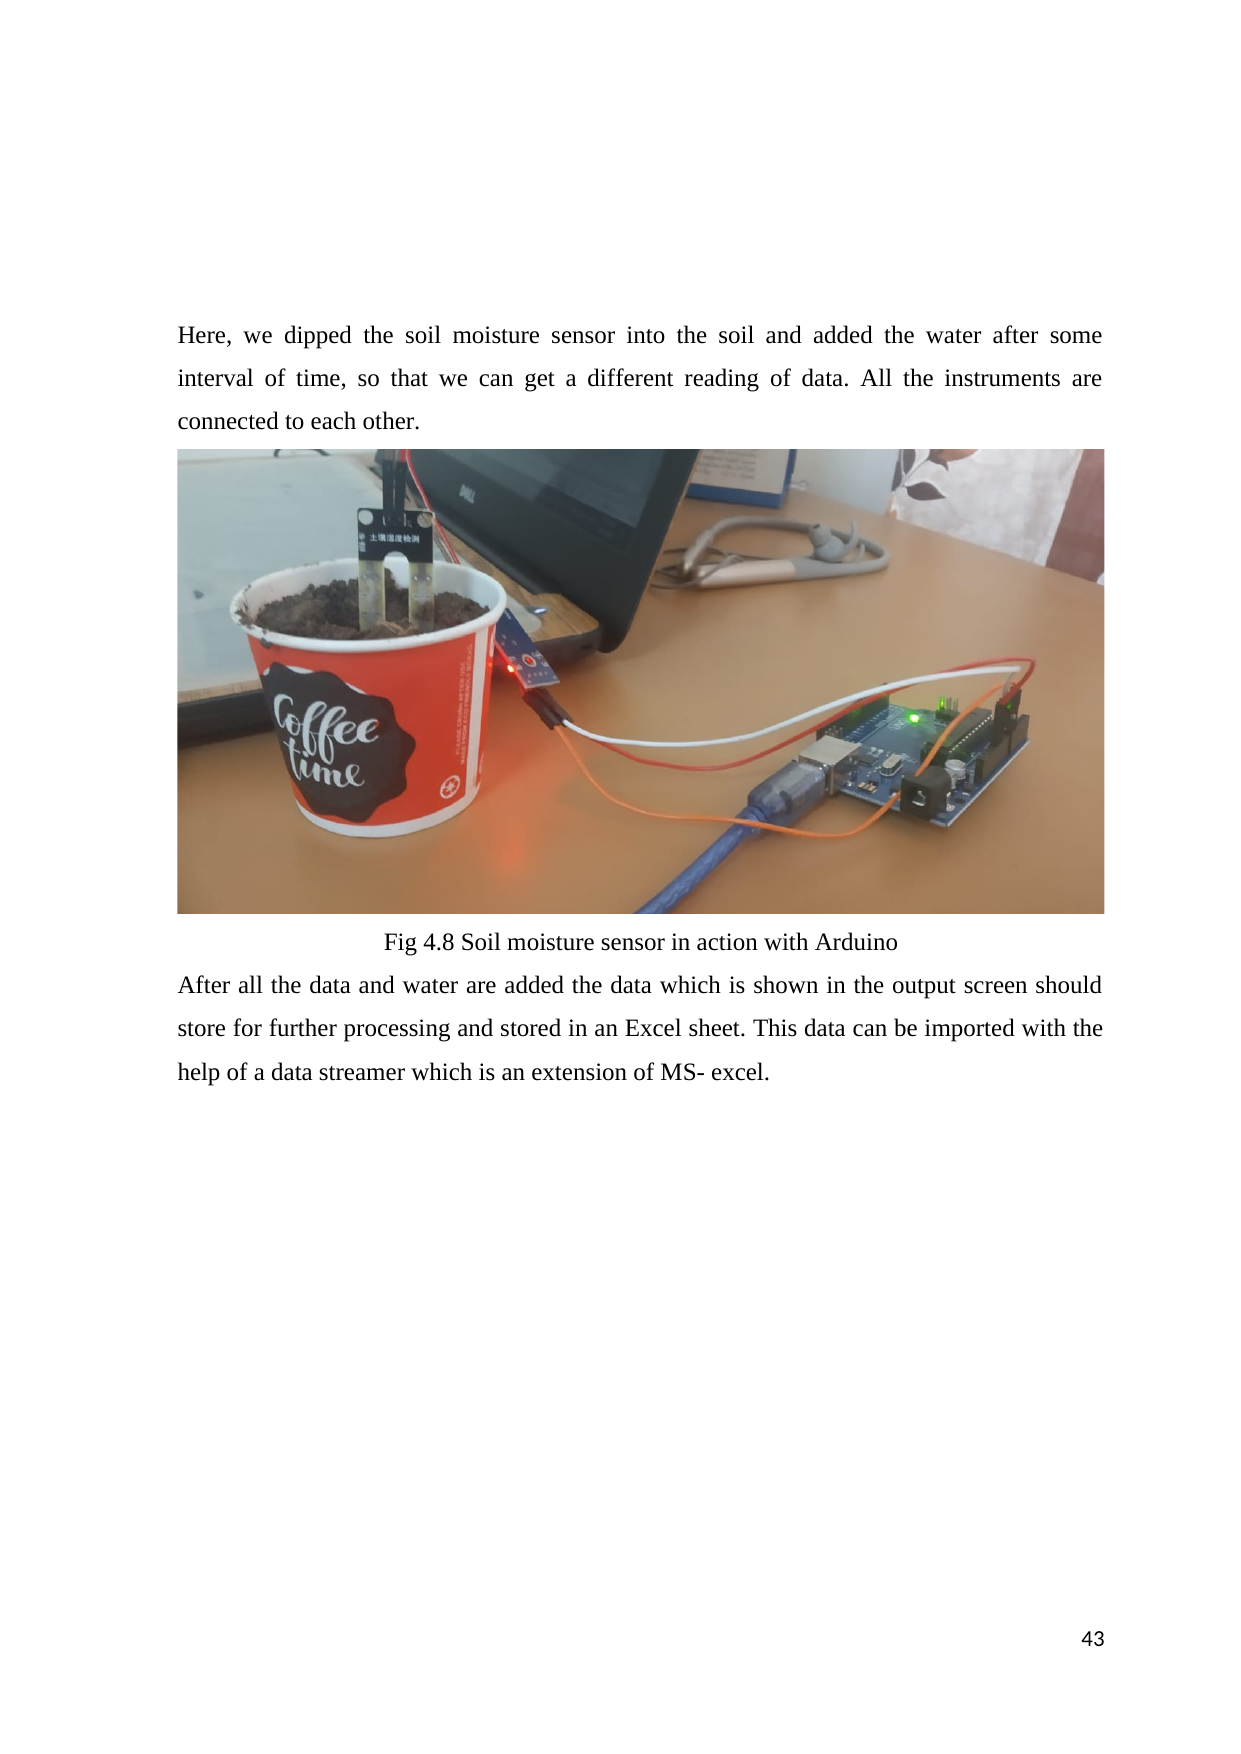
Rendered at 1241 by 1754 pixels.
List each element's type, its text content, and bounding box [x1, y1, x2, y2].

picture [177, 449, 1105, 914]
text Fig 4.8 Soil moisture sensor in action with Arduino [177, 927, 1104, 956]
text Here, we dipped the soil moisture sensor into the soil and added the water after some interval of time, so that we can get a different reading of data. All the instruments are connected to each other. [177, 320, 1104, 435]
text After all the data and water are added the data which is shown in the output screen should store for further processing and stored in an Excel sheet. This data can be imported with the help of a data streamer which is an extension of MS- excel. [177, 970, 1104, 1085]
